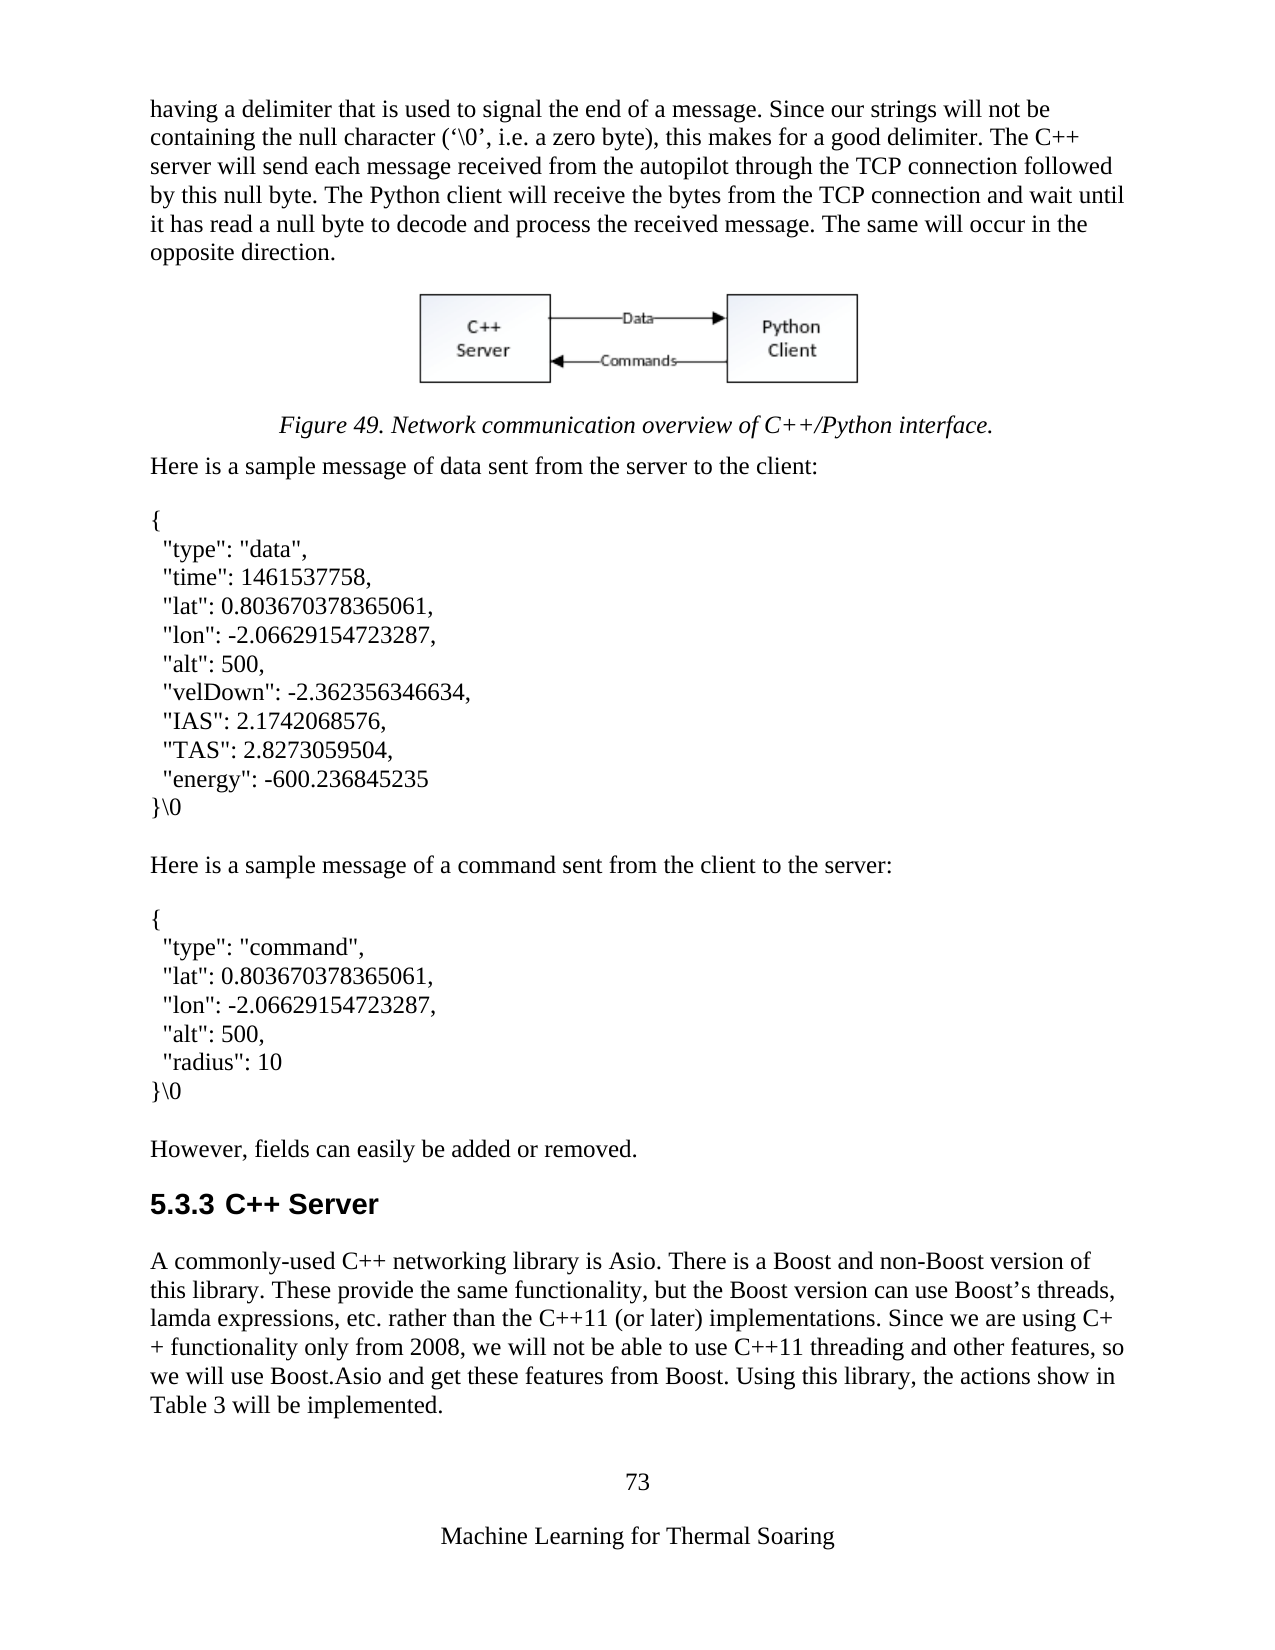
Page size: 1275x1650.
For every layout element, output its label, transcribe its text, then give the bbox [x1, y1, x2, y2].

text "type": "command", [150, 932, 1125, 961]
text }\0 [150, 1076, 1125, 1105]
text "lon": -2.06629154723287, [150, 990, 1125, 1019]
text { [150, 904, 1125, 932]
text A commonly-used C++ networking library is Asio. There is a Boost and non-Boost version of this library. These provide the same functionality, but the Boost version can use Boost’s threads, lamda expressions, etc. rather than the C++11 (or later) implementations. Since we are using C++ functionality only from 2008, we will not be able to use C++11 threading and other features, so we will use Boost.Asio and get these features from Boost. Using this library, the actions show in Table 3 will be implemented. [150, 1246, 1125, 1418]
text "radius": 10 [150, 1047, 1125, 1076]
text { [150, 505, 1125, 534]
text However, fields can easily be added or removed. [150, 1134, 1125, 1162]
text "energy": -600.236845235 [150, 764, 1125, 792]
text "lon": -2.06629154723287, [150, 620, 1125, 649]
text "lat": 0.803670378365061, [150, 961, 1125, 990]
text }\0 [150, 792, 1125, 821]
text "lat": 0.803670378365061, [150, 591, 1125, 620]
text "type": "data", [150, 534, 1125, 562]
text "TAS": 2.8273059504, [150, 735, 1125, 764]
subtitle C++ Server [150, 1187, 1125, 1221]
text "velDown": -2.362356346634, [150, 677, 1125, 706]
text "time": 1461537758, [150, 562, 1125, 591]
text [150, 94, 1125, 266]
text Here is a sample message of a command sent from the client to the server: [150, 850, 1125, 879]
text Here is a sample message of data sent from the server to the client: [150, 451, 1125, 480]
text "IAS": 2.1742068576, [150, 706, 1125, 735]
text "alt": 500, [150, 649, 1125, 677]
text "alt": 500, [150, 1019, 1125, 1047]
